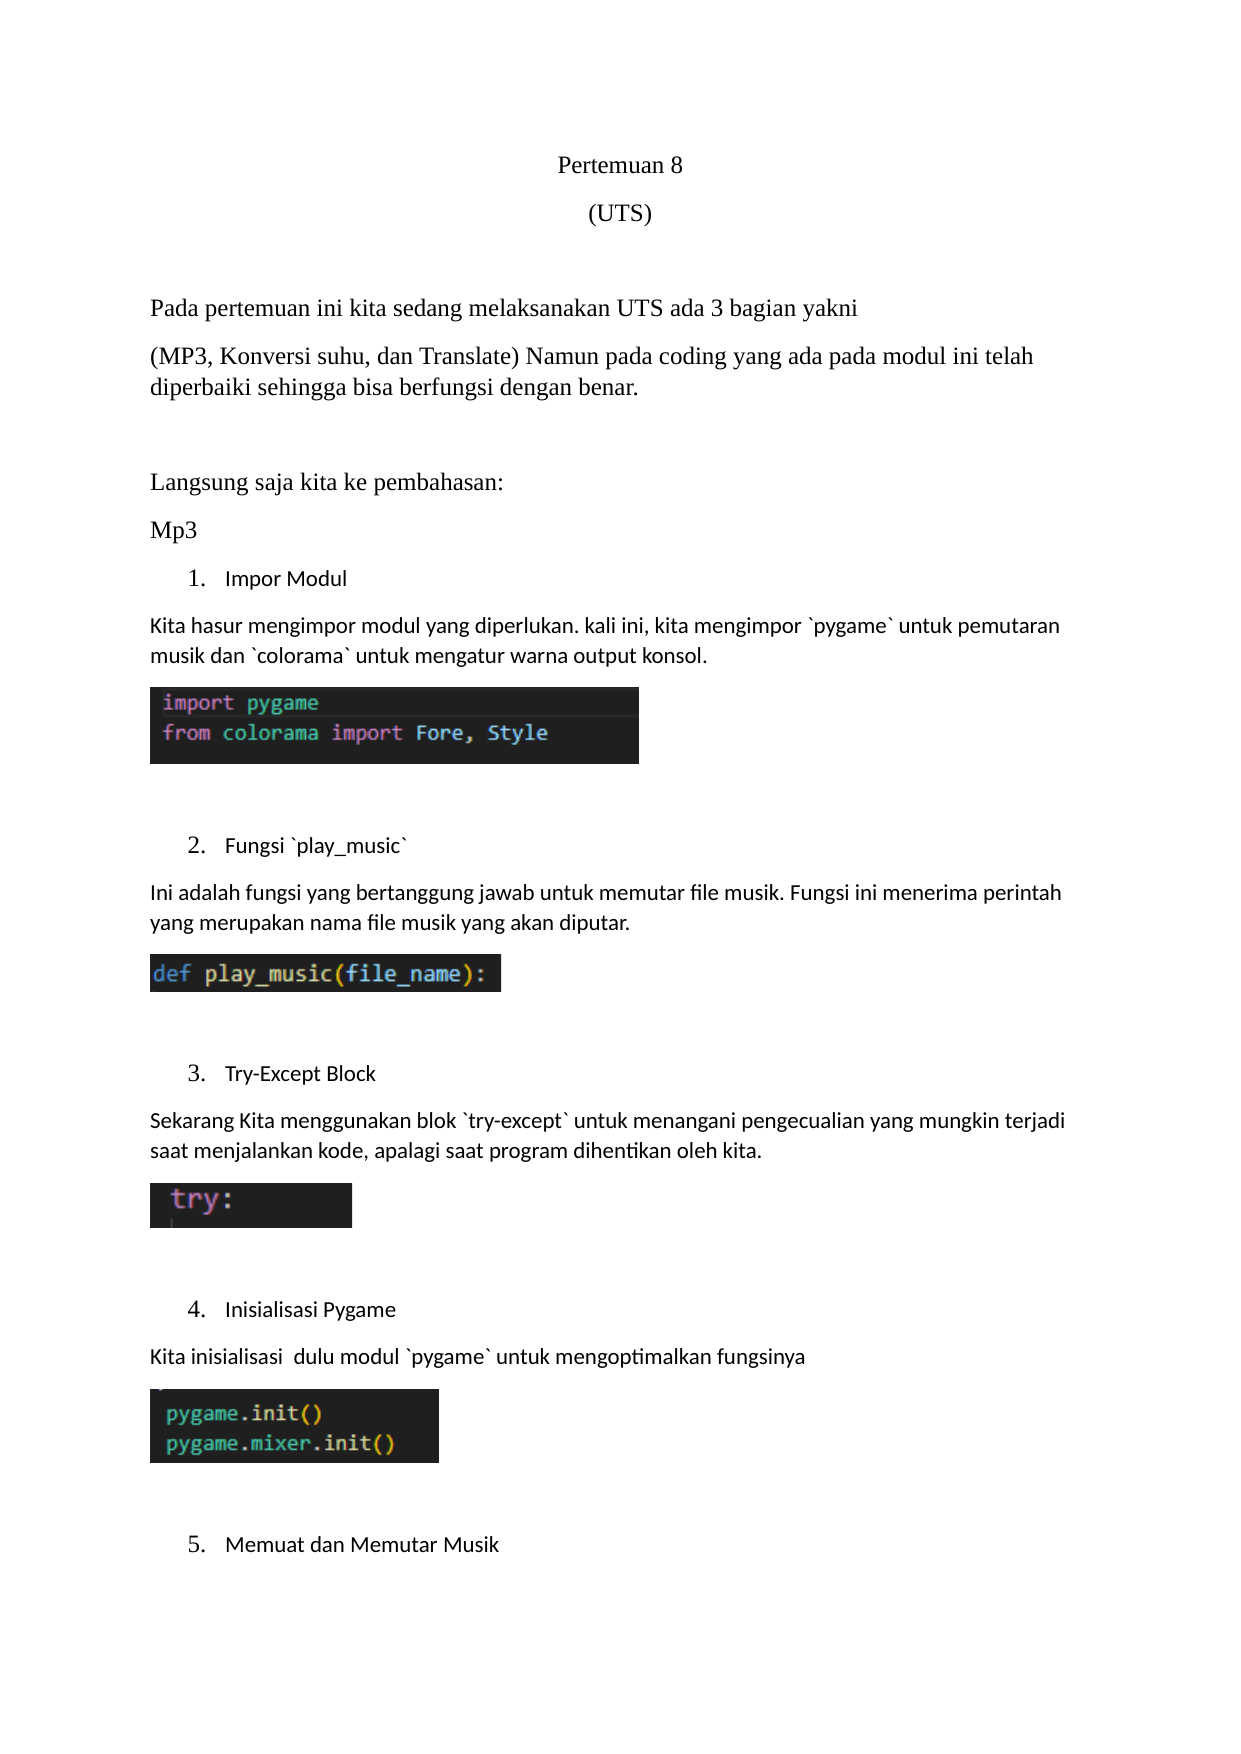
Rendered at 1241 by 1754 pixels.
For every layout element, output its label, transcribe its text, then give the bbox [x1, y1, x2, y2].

list Try-Except Block [187, 1058, 1090, 1087]
text (MP3, Konversi suhu, dan Translate) Namun pada coding yang ada pada modul ini telah diperbaiki sehingga bisa berfungsi dengan benar. [150, 341, 1090, 401]
text (UTS) [150, 198, 1090, 226]
list Impor Modul [187, 563, 1090, 592]
list Inisialisasi Pygame [187, 1294, 1090, 1323]
text Sekarang Kita menggunakan blok `try-except` untuk menangani pengecualian yang mungkin terjadi saat menjalankan kode, apalagi saat program dihentikan oleh kita. [150, 1106, 1090, 1164]
picture [150, 1389, 439, 1463]
text Mp3 [150, 515, 1090, 544]
picture [150, 954, 502, 992]
list Fungsi `play_music` [187, 830, 1090, 859]
text Kita inisialisasi dulu modul `pygame` untuk mengoptimalkan fungsinya [150, 1342, 1090, 1370]
picture [150, 1183, 353, 1228]
text Ini adalah fungsi yang bertanggung jawab untuk memutar file musik. Fungsi ini menerima perintah yang merupakan nama file musik yang akan diputar. [150, 878, 1090, 936]
text Langsung saja kita ke pembahasan: [150, 467, 1090, 496]
text Pertemuan 8 [150, 150, 1090, 179]
picture [150, 687, 639, 764]
list Memuat dan Memutar Musik [187, 1529, 1090, 1558]
text Pada pertemuan ini kita sedang melaksanakan UTS ada 3 bagian yakni [150, 293, 1090, 322]
text Kita hasur mengimpor modul yang diperlukan. kali ini, kita mengimpor `pygame` untuk pemutaran musik dan `colorama` untuk mengatur warna output konsol. [150, 611, 1090, 669]
